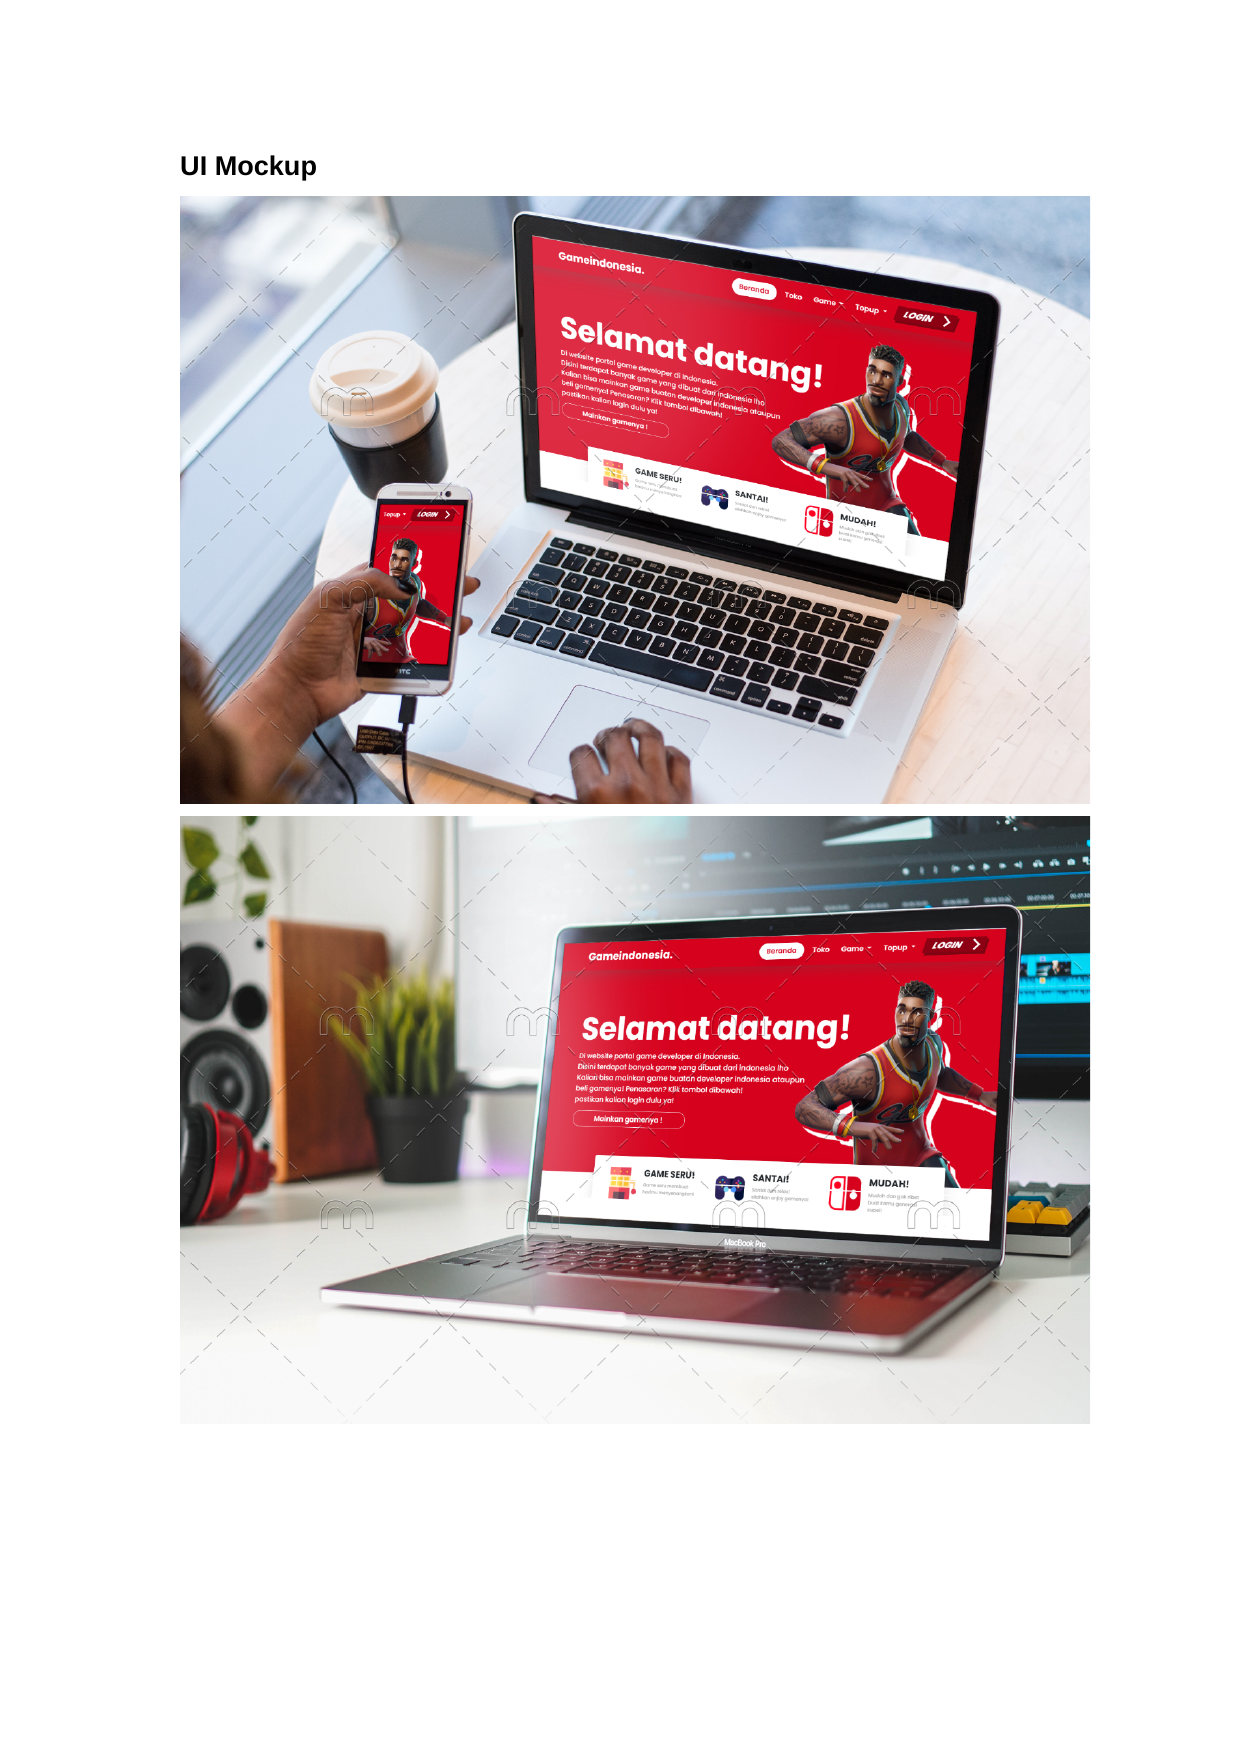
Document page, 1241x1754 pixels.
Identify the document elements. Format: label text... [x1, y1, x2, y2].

picture [180, 196, 1091, 804]
picture [180, 816, 1091, 1424]
text UI Mockup [180, 150, 1090, 181]
